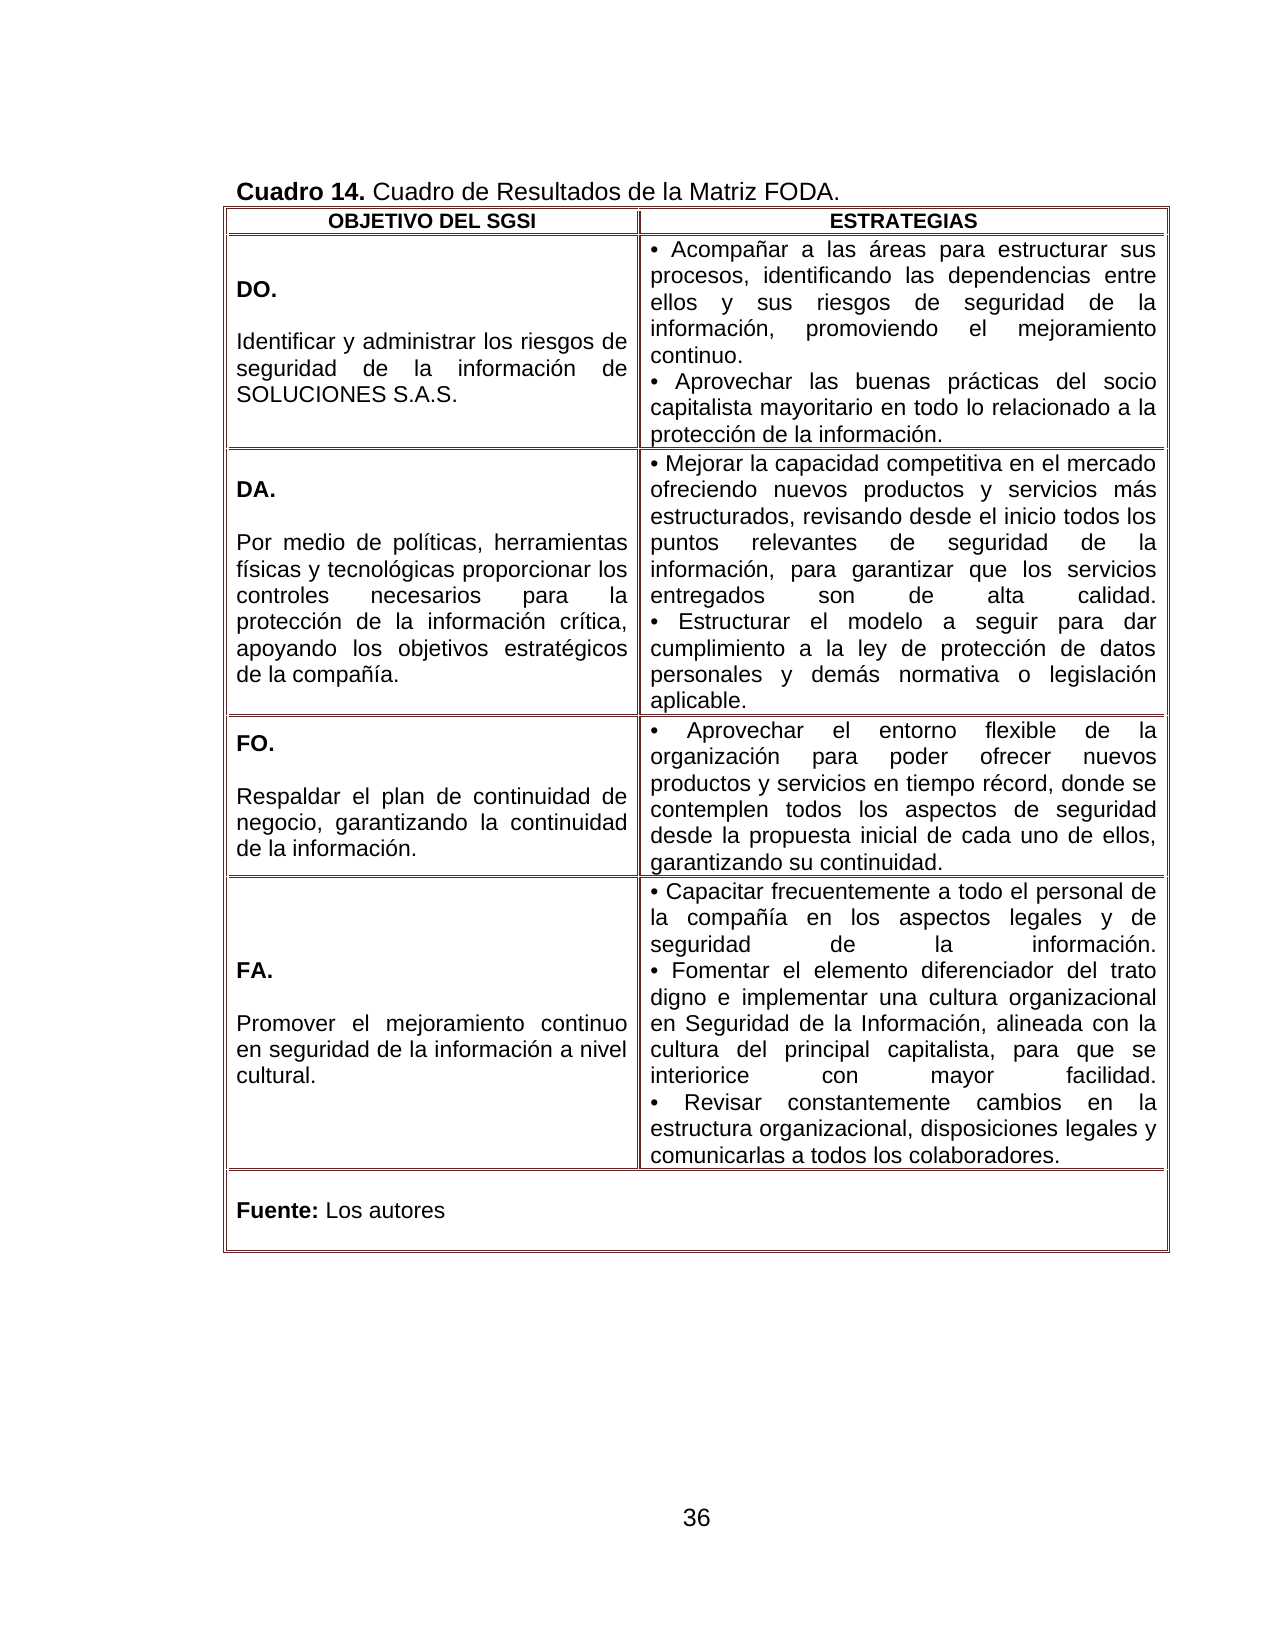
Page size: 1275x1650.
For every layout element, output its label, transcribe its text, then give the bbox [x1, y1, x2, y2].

text Cuadro 14. Cuadro de Resultados de la Matriz FODA. [236, 177, 1157, 206]
table_cell FA. Promover el mejoramiento continuo en seguridad de la información a nivel cultural. [225, 875, 639, 1168]
table_cell FO. Respaldar el plan de continuidad de negocio, garantizando la continuidad de la información. [227, 714, 637, 875]
table_cell • Aprovechar el entorno flexible de la organización para poder ofrecer nuevos productos y servicios en tiempo récord, donde se contemplen todos los aspectos de seguridad desde la propuesta inicial de cada uno de ellos, garantizando su continuidad. [641, 714, 1167, 875]
table_cell DA. Por medio de políticas, herramientas físicas y tecnológicas proporcionar los controles necesarios para la protección de la información crítica, apoyando los objetivos estratégicos de la compañía. [225, 447, 639, 714]
table_cell • Acompañar a las áreas para estructurar sus procesos, identificando las dependencias entre ellos y sus riesgos de seguridad de la información, promoviendo el mejoramiento continuo. • Aprovechar las buenas prácticas del socio capitalista mayoritario en todo lo relacionado a la protección de la información. [639, 233, 1168, 447]
table_cell Fuente: Los autores [225, 1168, 1168, 1250]
table_cell • Capacitar frecuentemente a todo el personal de la compañía en los aspectos legales y de seguridad de la información. • Fomentar el elemento diferenciador del trato digno e implementar una cultura organizacional en Seguridad de la Información, alineada con la cultura del principal capitalista, para que se interiorice con mayor facilidad. • Revisar constantemente cambios en la estructura organizacional, disposiciones legales y comunicarlas a todos los colaboradores. [639, 875, 1168, 1168]
table_header OBJETIVO DEL SGSI [225, 207, 639, 233]
table_header ESTRATEGIAS [639, 209, 1167, 233]
table_cell DO. Identificar y administrar los riesgos de seguridad de la información de SOLUCIONES S.A.S. [225, 233, 639, 447]
table_cell • Mejorar la capacidad competitiva en el mercado ofreciendo nuevos productos y servicios más estructurados, revisando desde el inicio todos los puntos relevantes de seguridad de la información, para garantizar que los servicios entregados son de alta calidad. • Estructurar el modelo a seguir para dar cumplimiento a la ley de protección de datos personales y demás normativa o legislación aplicable. [639, 447, 1168, 714]
